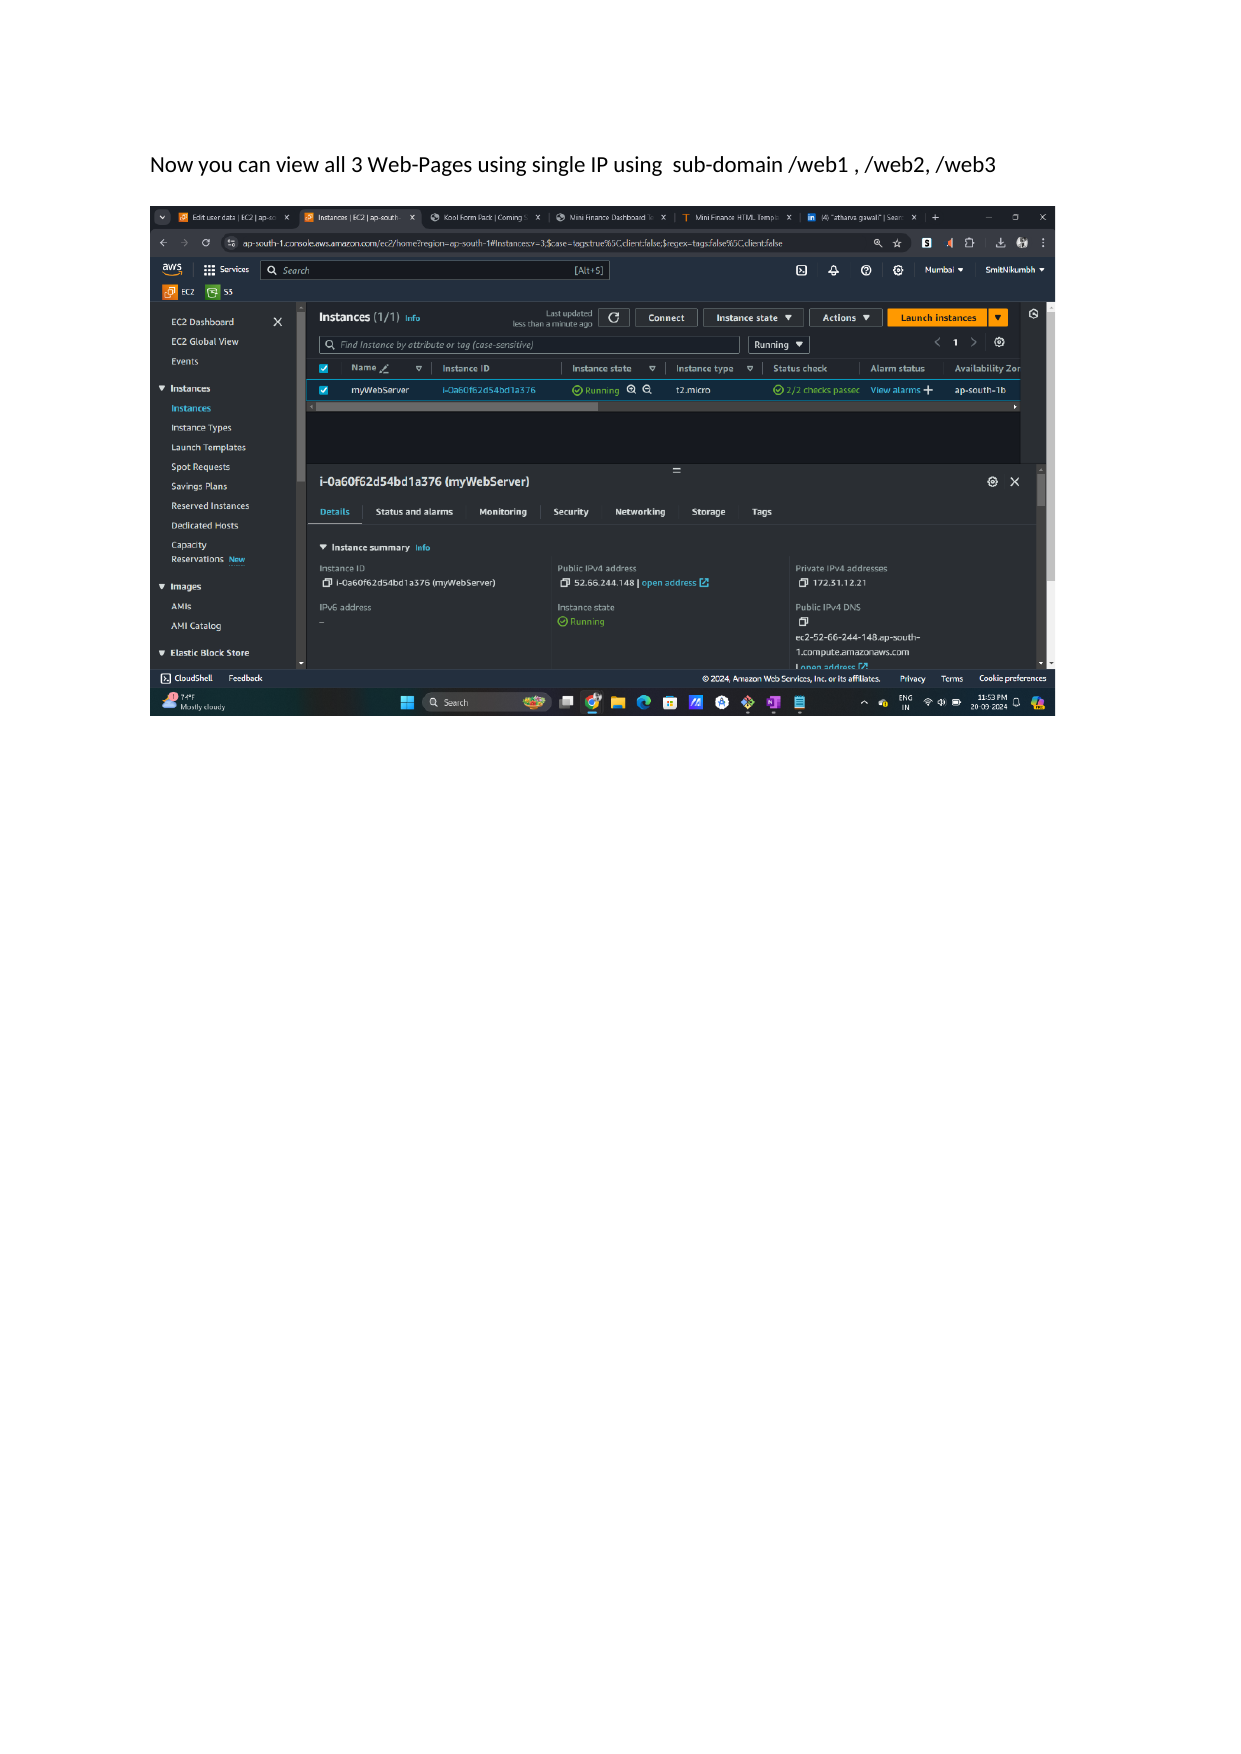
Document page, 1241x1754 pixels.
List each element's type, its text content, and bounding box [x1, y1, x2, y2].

text Now you can view all 3 Web-Pages using single IP using sub-domain /web1 , /web2, /web3 [150, 150, 1090, 178]
picture [150, 206, 1056, 716]
